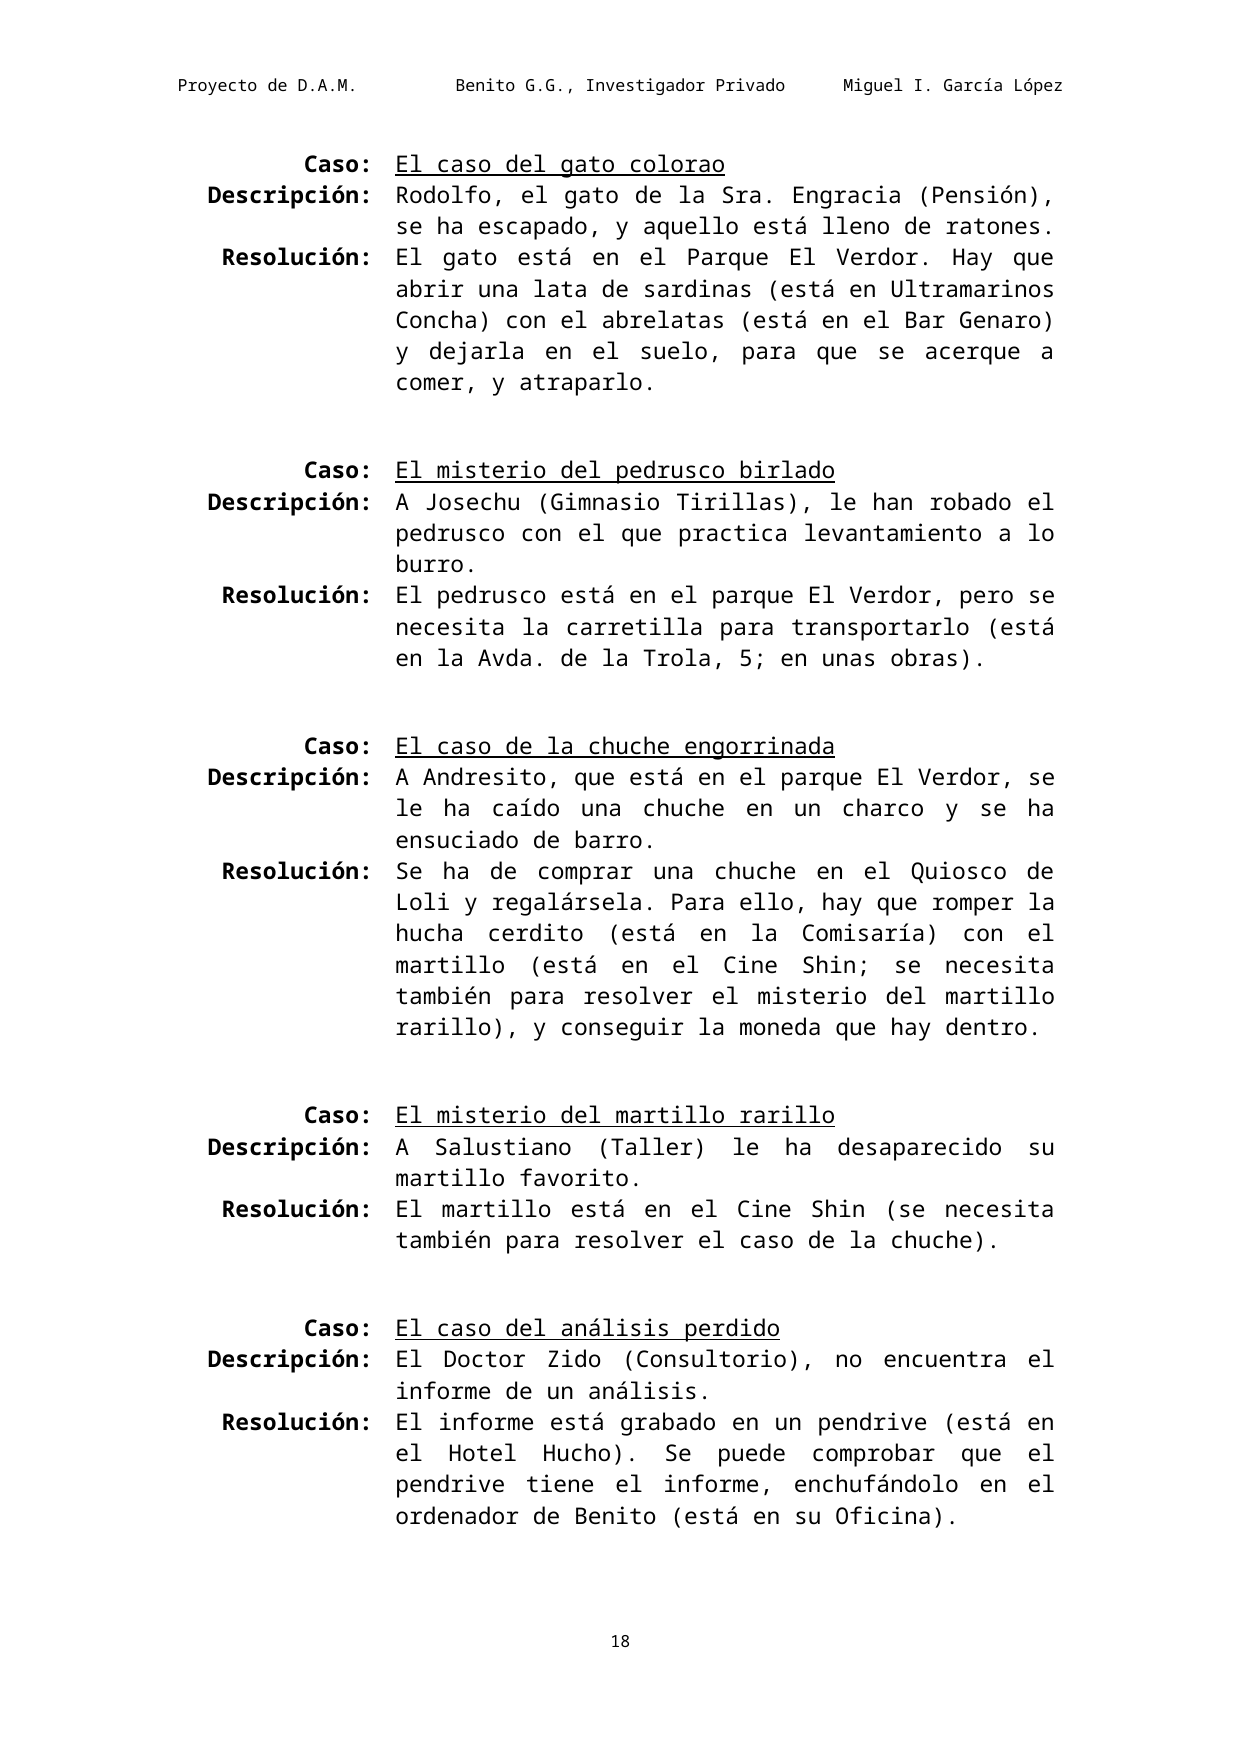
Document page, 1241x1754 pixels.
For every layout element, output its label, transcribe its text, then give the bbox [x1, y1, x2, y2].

table_cell Resolución: [166, 241, 384, 398]
table_header El caso del análisis perdido [384, 1312, 1066, 1343]
table_cell Descripción: [166, 179, 384, 241]
table_header El caso de la chuche engorrinada [384, 730, 1066, 761]
table_cell A Andresito, que está en el parque El Verdor, se le ha caído una chuche en un charco y se ha ensuciado de barro. [384, 761, 1066, 855]
table_cell El martillo está en el Cine Shin (se necesita también para resolver el caso de la chuche). [384, 1193, 1066, 1255]
table_cell Descripción: [166, 486, 384, 579]
table_cell A Salustiano (Taller) le ha desaparecido su martillo favorito. [384, 1130, 1066, 1193]
table_cell A Josechu (Gimnasio Tirillas), le han robado el pedrusco con el que practica levantamiento a lo burro. [384, 486, 1066, 579]
table_cell Resolución: [166, 1406, 384, 1531]
table_cell Descripción: [166, 1130, 384, 1193]
table_cell Resolución: [166, 1193, 384, 1255]
table_cell El gato está en el Parque El Verdor. Hay que abrir una lata de sardinas (está en Ultramarinos Concha) con el abrelatas (está en el Bar Genaro) y dejarla en el suelo, para que se acerque a comer, y atraparlo. [384, 241, 1066, 398]
table_header El caso del gato colorao [384, 148, 1066, 179]
table_cell Descripción: [166, 761, 384, 855]
table_cell Se ha de comprar una chuche en el Quiosco de Loli y regalársela. Para ello, hay que romper la hucha cerdito (está en la Comisaría) con el martillo (está en el Cine Shin; se necesita también para resolver el misterio del martillo rarillo), y conseguir la moneda que hay dentro. [384, 855, 1066, 1042]
table_header El misterio del martillo rarillo [384, 1099, 1066, 1130]
table_header El misterio del pedrusco birlado [384, 454, 1066, 486]
table_header Caso: [166, 1312, 384, 1343]
table_cell El pedrusco está en el parque El Verdor, pero se necesita la carretilla para transportarlo (está en la Avda. de la Trola, 5; en unas obras). [384, 579, 1066, 673]
table_cell Descripción: [166, 1344, 384, 1406]
table_header Caso: [166, 148, 384, 179]
table_cell Resolución: [166, 855, 384, 1042]
table_cell Resolución: [166, 579, 384, 673]
table_cell Rodolfo, el gato de la Sra. Engracia (Pensión), se ha escapado, y aquello está lleno de ratones. [384, 179, 1066, 241]
table_header Caso: [166, 454, 384, 486]
table_header Caso: [166, 1099, 384, 1130]
table_cell El Doctor Zido (Consultorio), no encuentra el informe de un análisis. [384, 1344, 1066, 1406]
table_header Caso: [166, 730, 384, 761]
table_cell El informe está grabado en un pendrive (está en el Hotel Hucho). Se puede comprobar que el pendrive tiene el informe, enchufándolo en el ordenador de Benito (está en su Oficina). [384, 1406, 1066, 1531]
